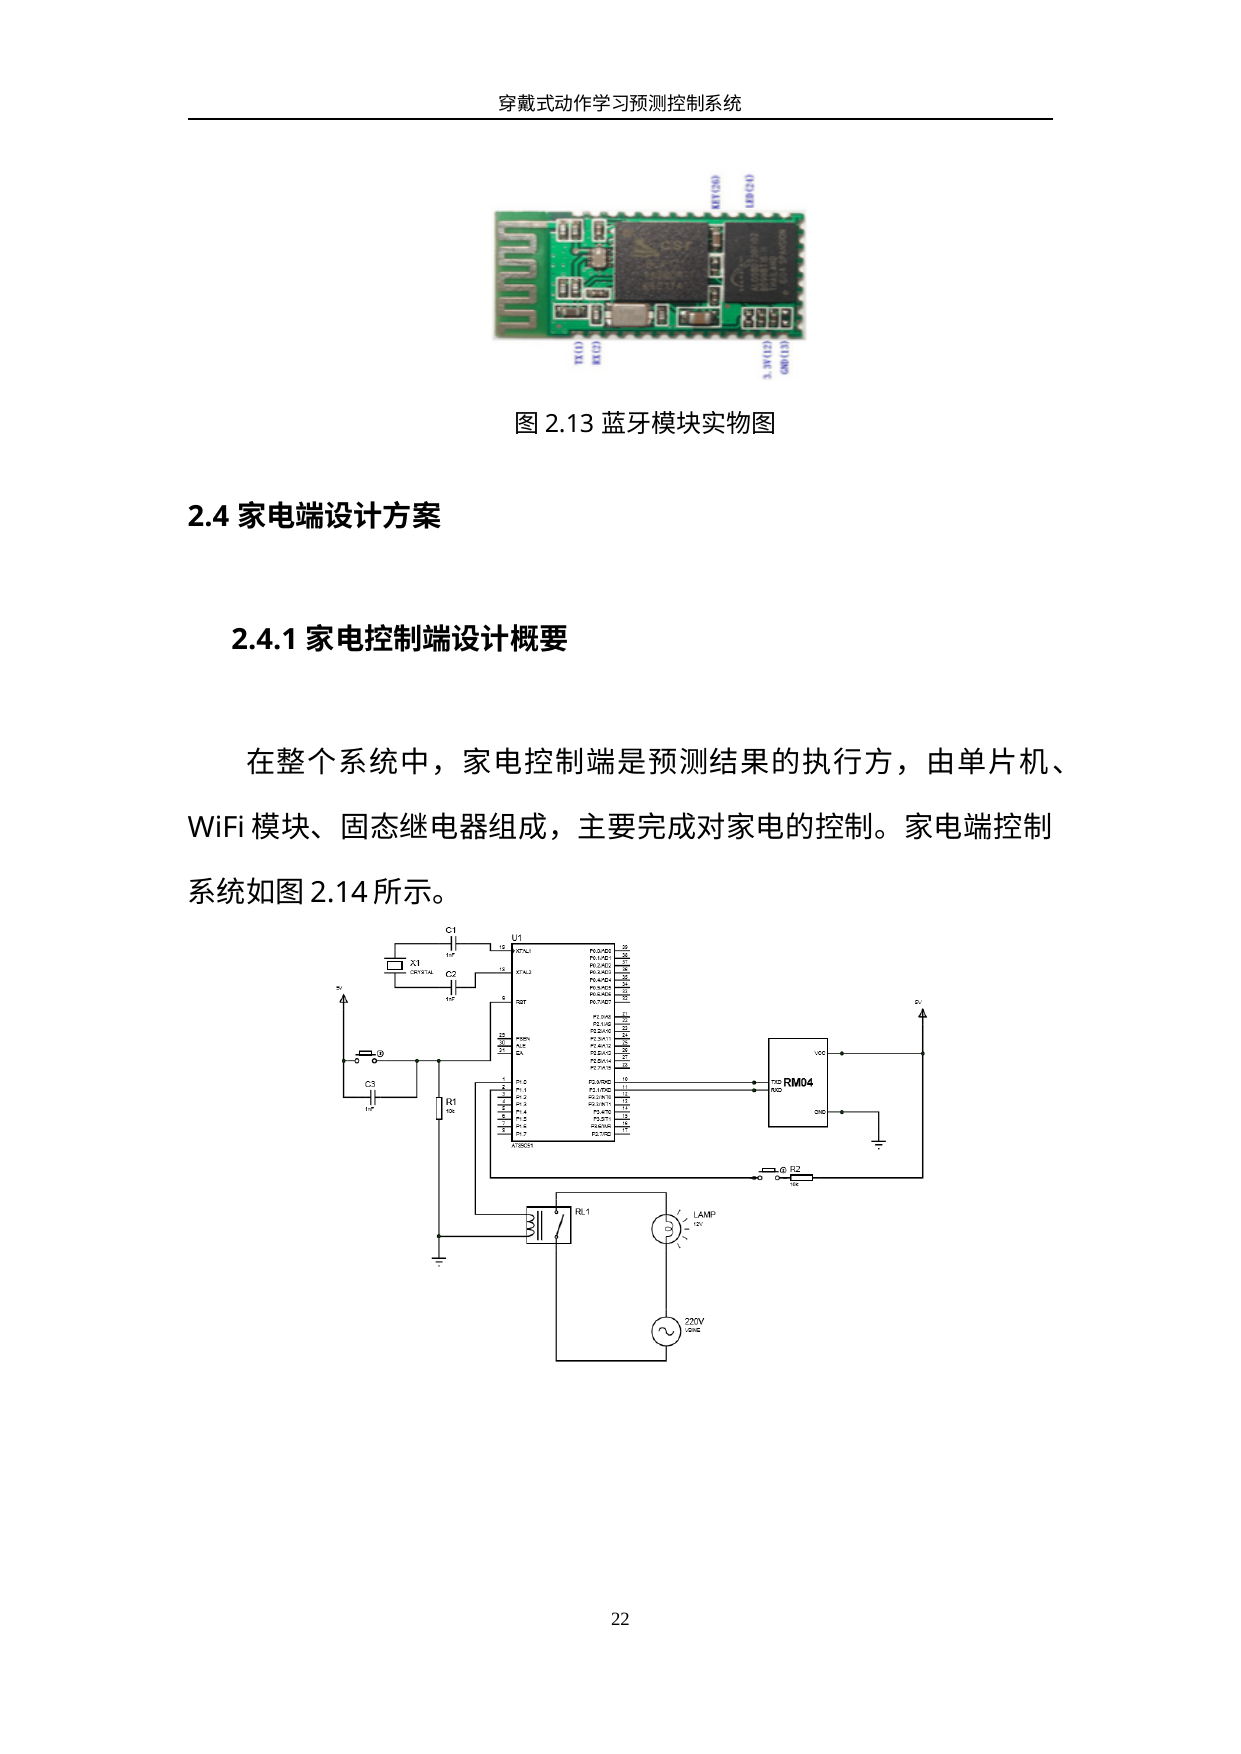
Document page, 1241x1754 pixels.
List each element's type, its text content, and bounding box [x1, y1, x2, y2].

text 2.4 家电端设计方案 [187, 482, 1053, 547]
picture [490, 162, 808, 381]
picture [323, 922, 975, 1398]
text 在整个系统中，家电控制端是预测结果的执行方，由单片机、WiFi模块、固态继电器组成，主要完成对家电的控制。家电端控制系统如图2.14所示。 [187, 728, 1053, 923]
text 图2.13 蓝牙模块实物图 [187, 389, 1053, 454]
text 2.4.1 家电控制端设计概要 [187, 604, 1053, 669]
